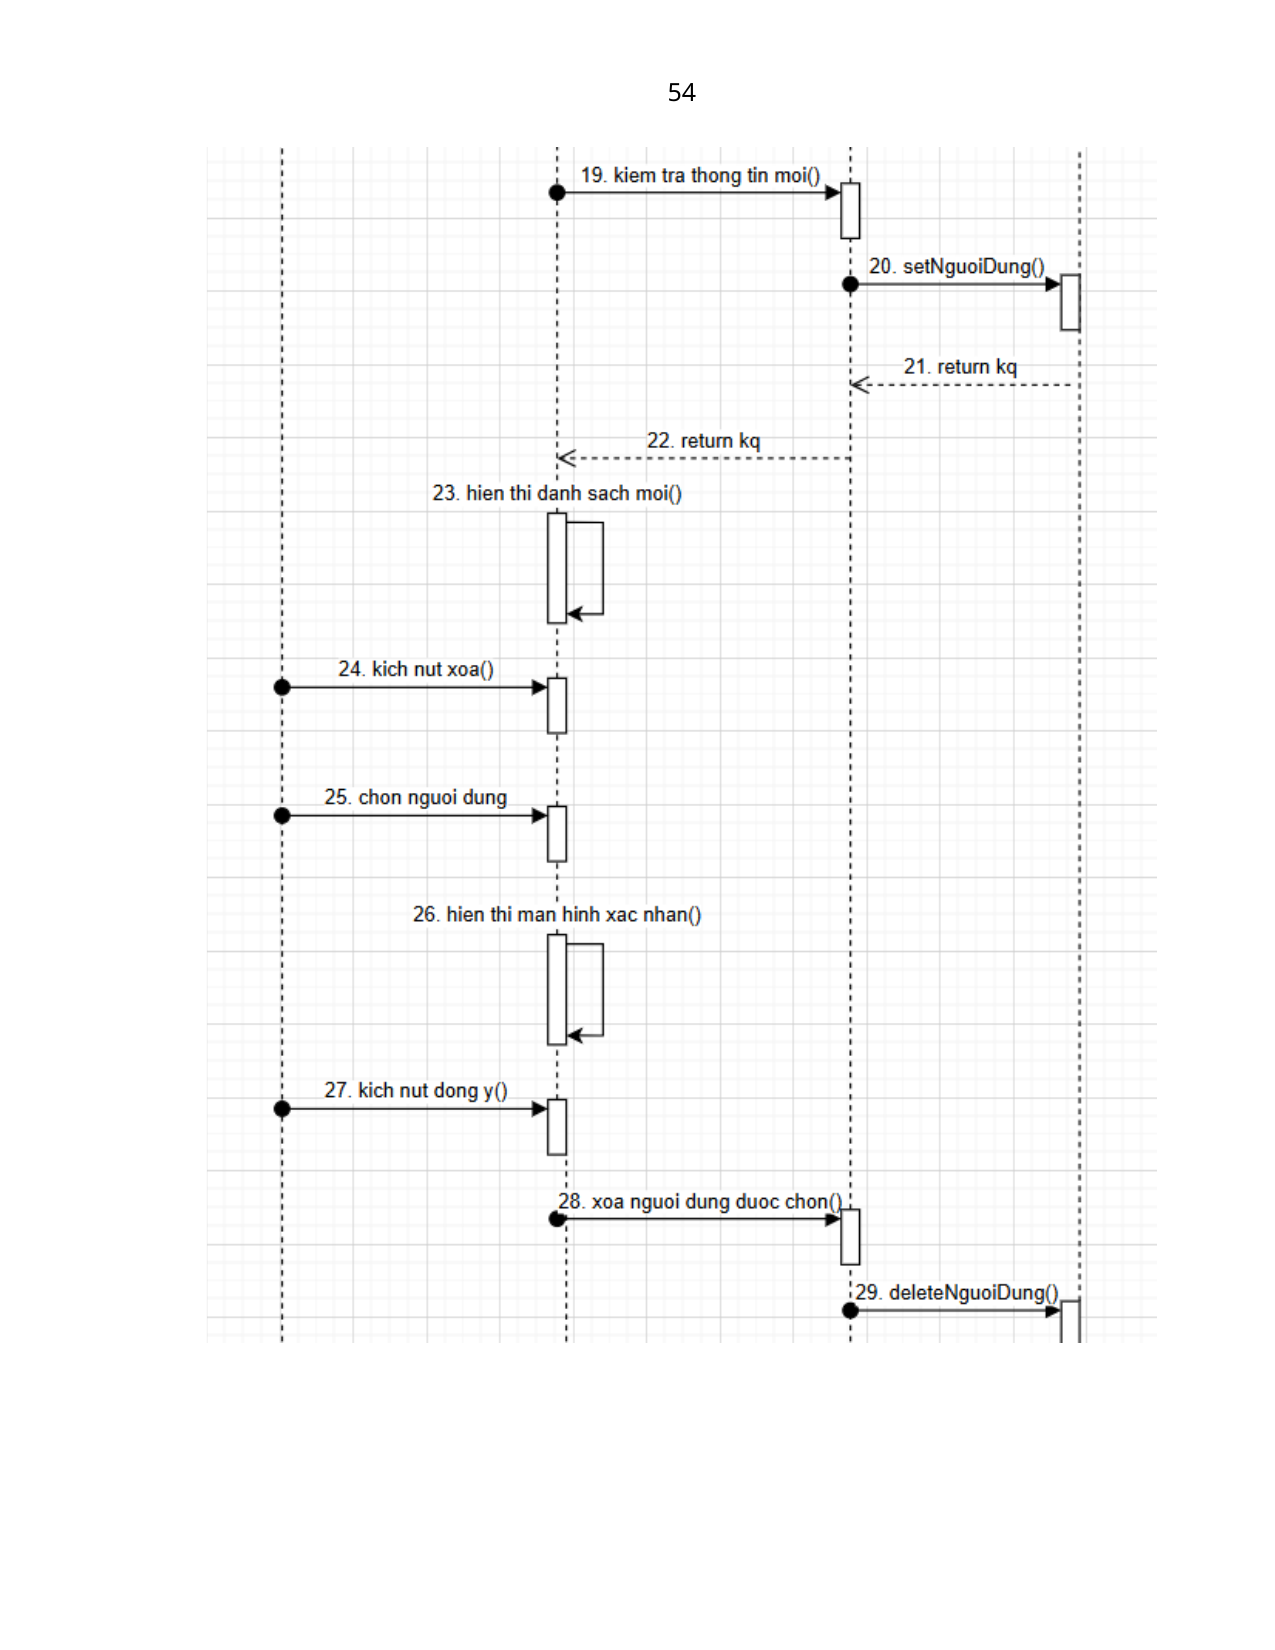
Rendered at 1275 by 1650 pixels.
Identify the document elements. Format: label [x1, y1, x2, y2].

picture [206, 147, 1157, 1343]
